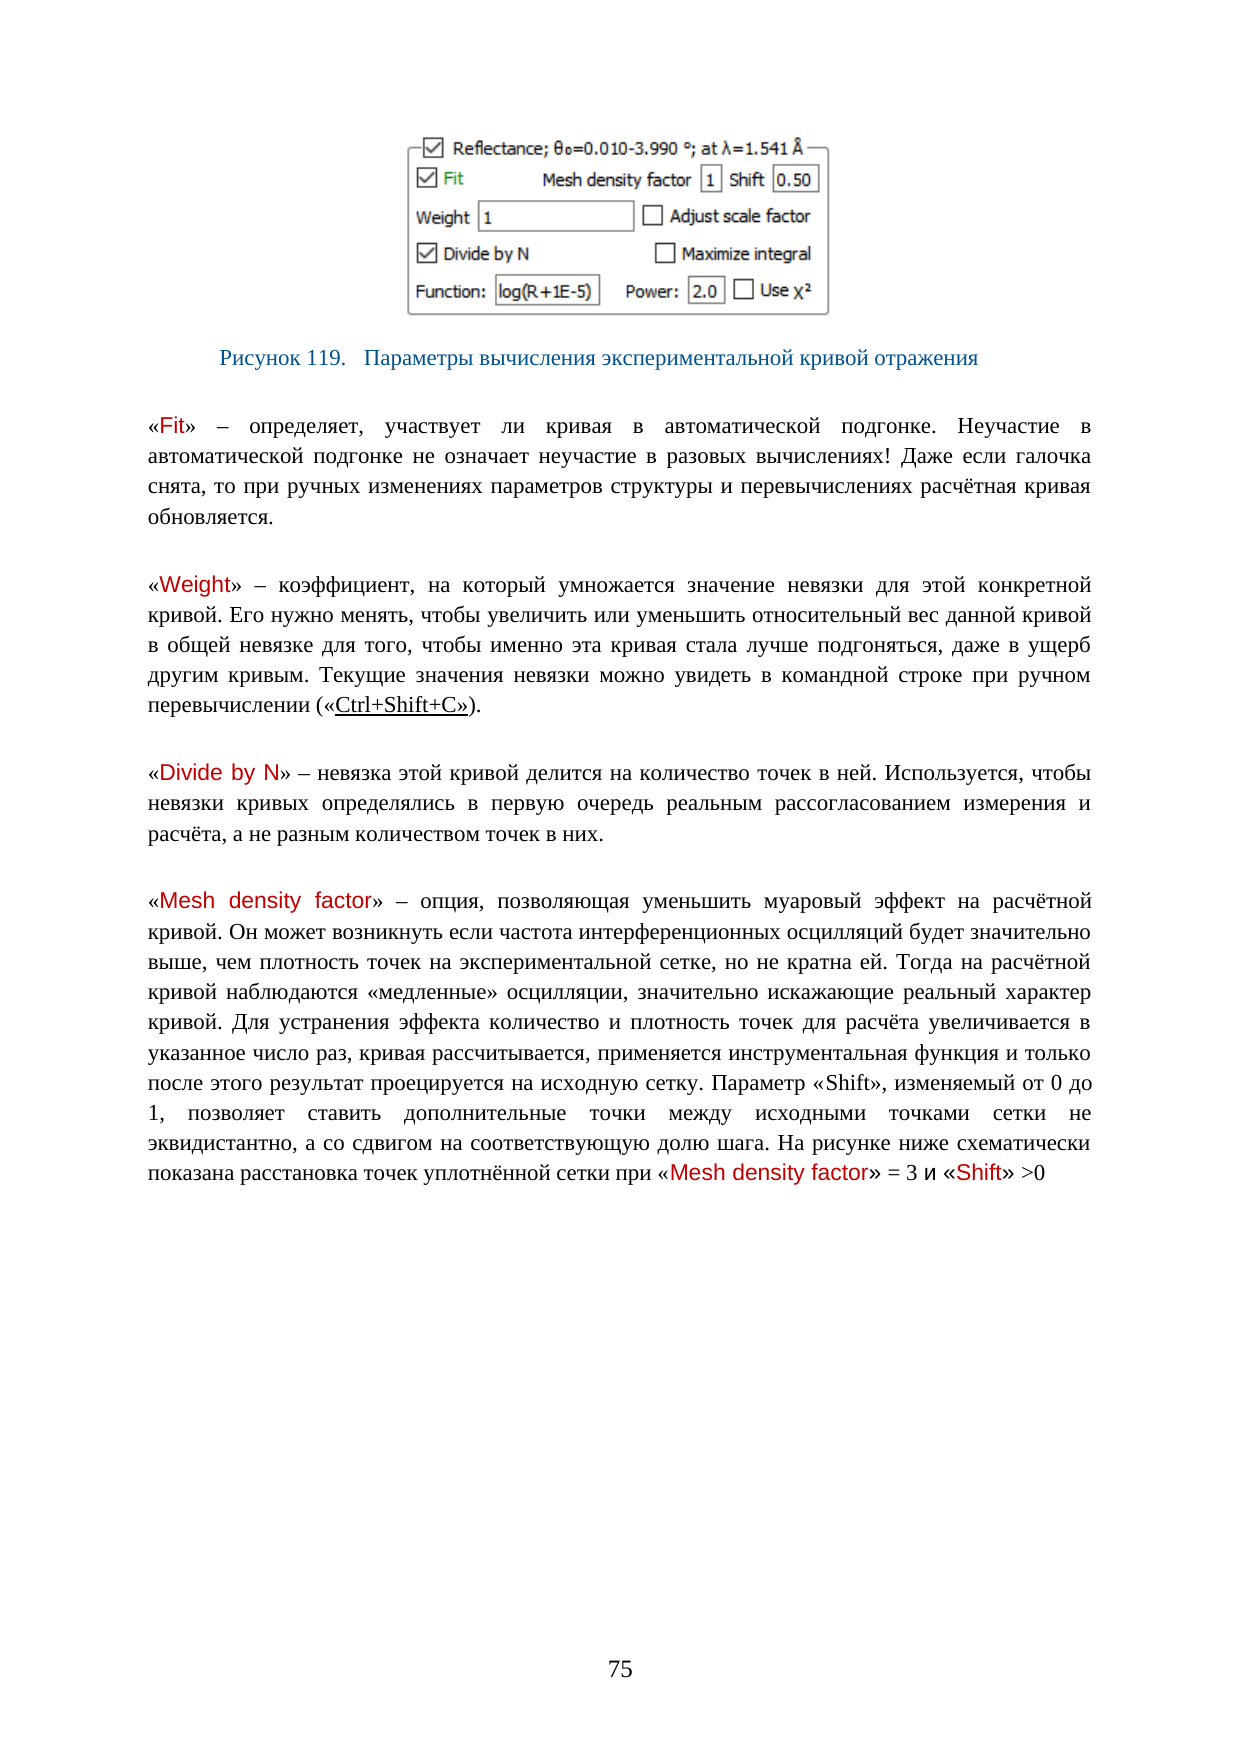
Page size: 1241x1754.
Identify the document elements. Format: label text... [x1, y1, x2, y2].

text «Mesh density factor» – опция, позволяющая уменьшить муаровый эффект на расчётной кривой. Он может возникнуть если частота интерференционных осцилляций будет значительно выше, чем плотность точек на экспериментальной сетке, но не кратна ей. Тогда на расчётной кривой наблюдаются «медленные» осцилляции, значительно искажающие реальный характер кривой. Для устранения эффекта количество и плотность точек для расчёта увеличивается в указанное число раз, кривая рассчитывается, применяется инструментальная функция и только после этого результат проецируется на исходную сетку. Параметр «Shift», изменяемый от 0 до 1, позволяет ставить дополнительные точки между исходными точками сетки не эквидистантно, а со сдвигом на соответствующую долю шага. На рисунке ниже схематически показана расстановка точек уплотнённой сетки при «Mesh density factor» = 3 и «Shift» >0 [148, 887, 1093, 1186]
text «Divide by N» – невязка этой кривой делится на количество точек в ней. Используется, чтобы невязки кривых определялись в первую очередь реальным рассогласованием измерения и расчёта, а не разным количеством точек в них. [148, 759, 1093, 846]
text «Fit» – определяет, участвует ли кривая в автоматической подгонке. Неучастие в автоматической подгонке не означает неучастие в разовых вычислениях! Даже если галочка снята, то при ручных изменениях параметров структуры и перевычислениях расчётная кривая обновляется. [148, 412, 1093, 529]
picture [403, 133, 833, 320]
text «Weight» – коэффициент, на который умножается значение невязки для этой конкретной кривой. Его нужно менять, чтобы увеличить или уменьшить относительный вес данной кривой в общей невязке для того, чтобы именно эта кривая стала лучше подгоняться, даже в ущерб другим кривым. Текущие значения невязки можно увидеть в командной строке при ручном перевычислении («Ctrl+Shift+C»). [148, 571, 1093, 718]
